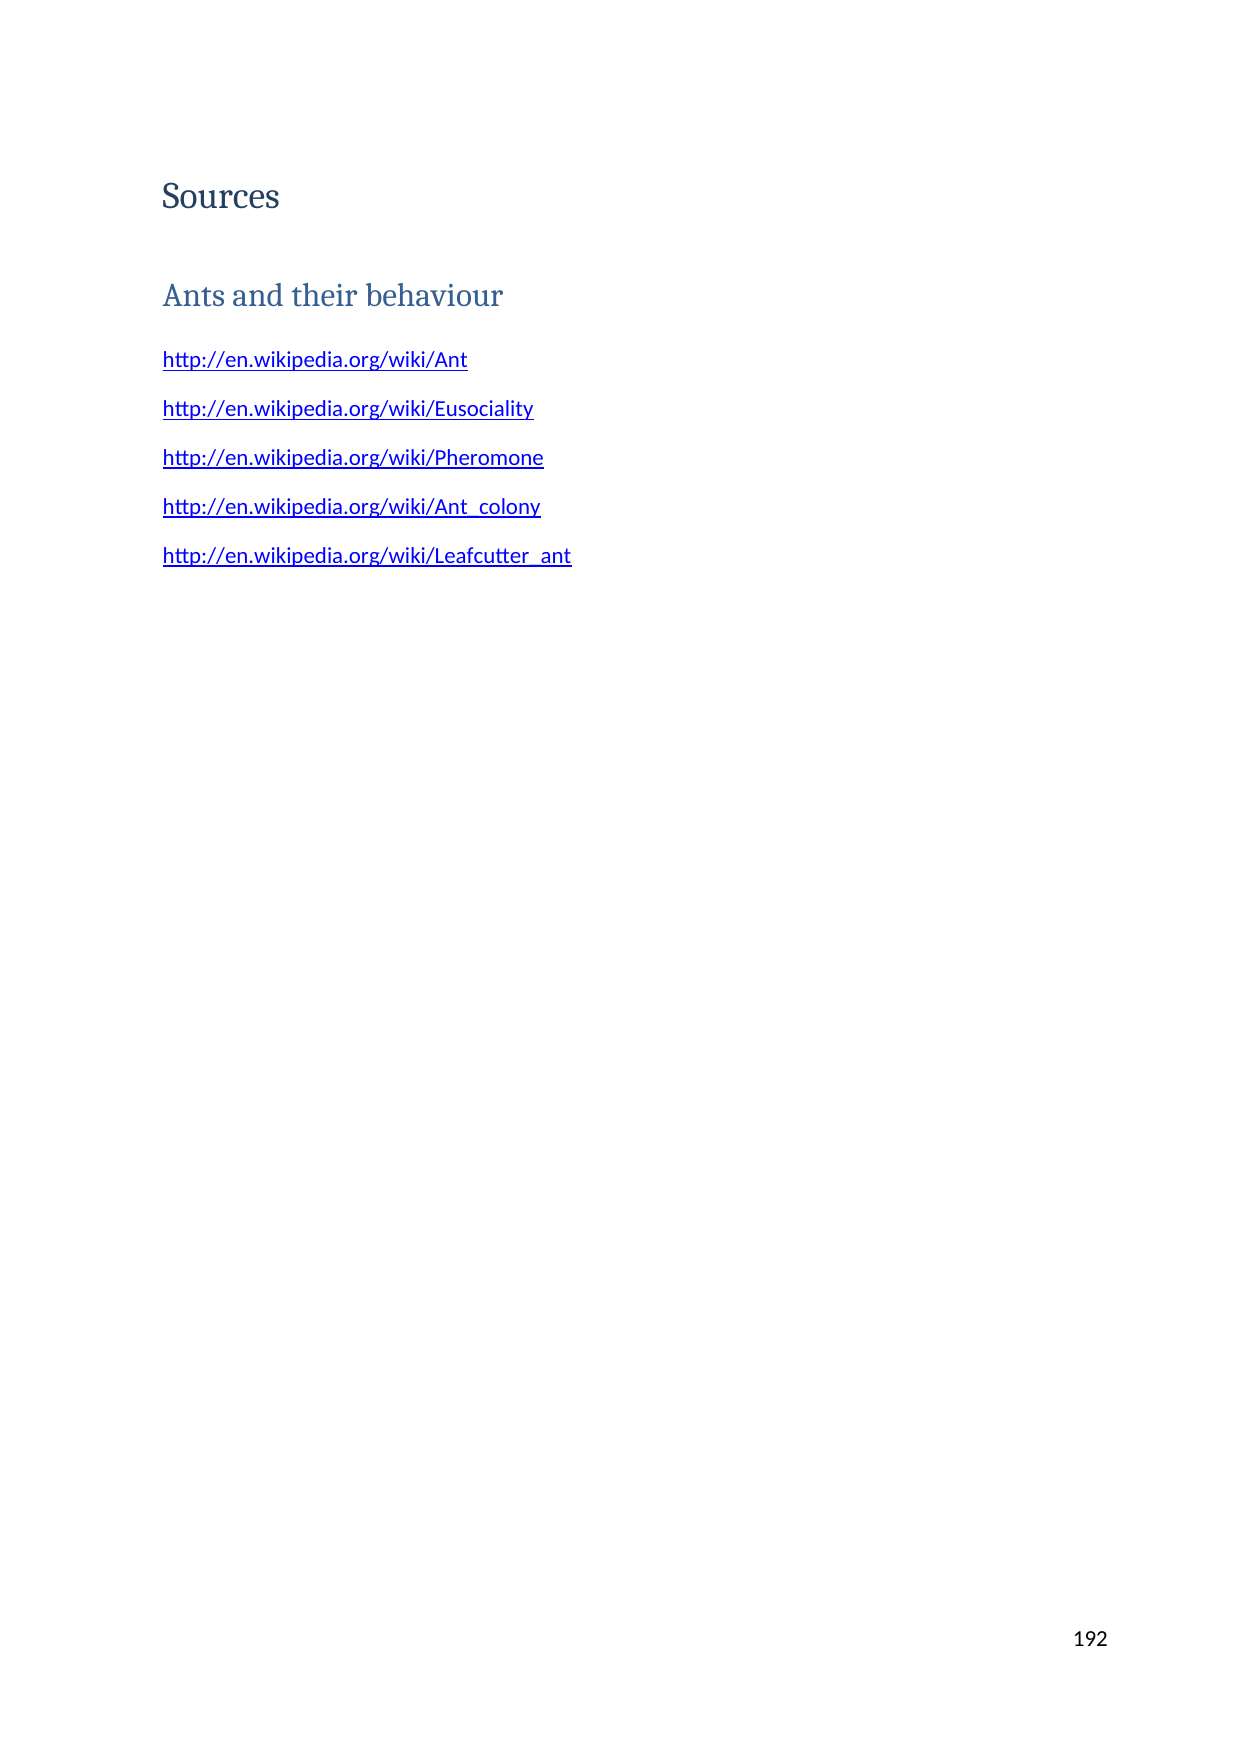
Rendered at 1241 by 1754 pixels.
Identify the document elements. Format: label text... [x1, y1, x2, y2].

subtitle Sources [162, 174, 1107, 218]
text http://en.wikipedia.org/wiki/Ant_colony [162, 492, 1107, 520]
text http://en.wikipedia.org/wiki/Leafcutter_ant [162, 541, 1107, 569]
text http://en.wikipedia.org/wiki/Eusociality [162, 394, 1107, 422]
text http://en.wikipedia.org/wiki/Pheromone [162, 443, 1107, 471]
text http://en.wikipedia.org/wiki/Ant [162, 346, 1107, 374]
subtitle Ants and their behaviour [162, 277, 1107, 315]
